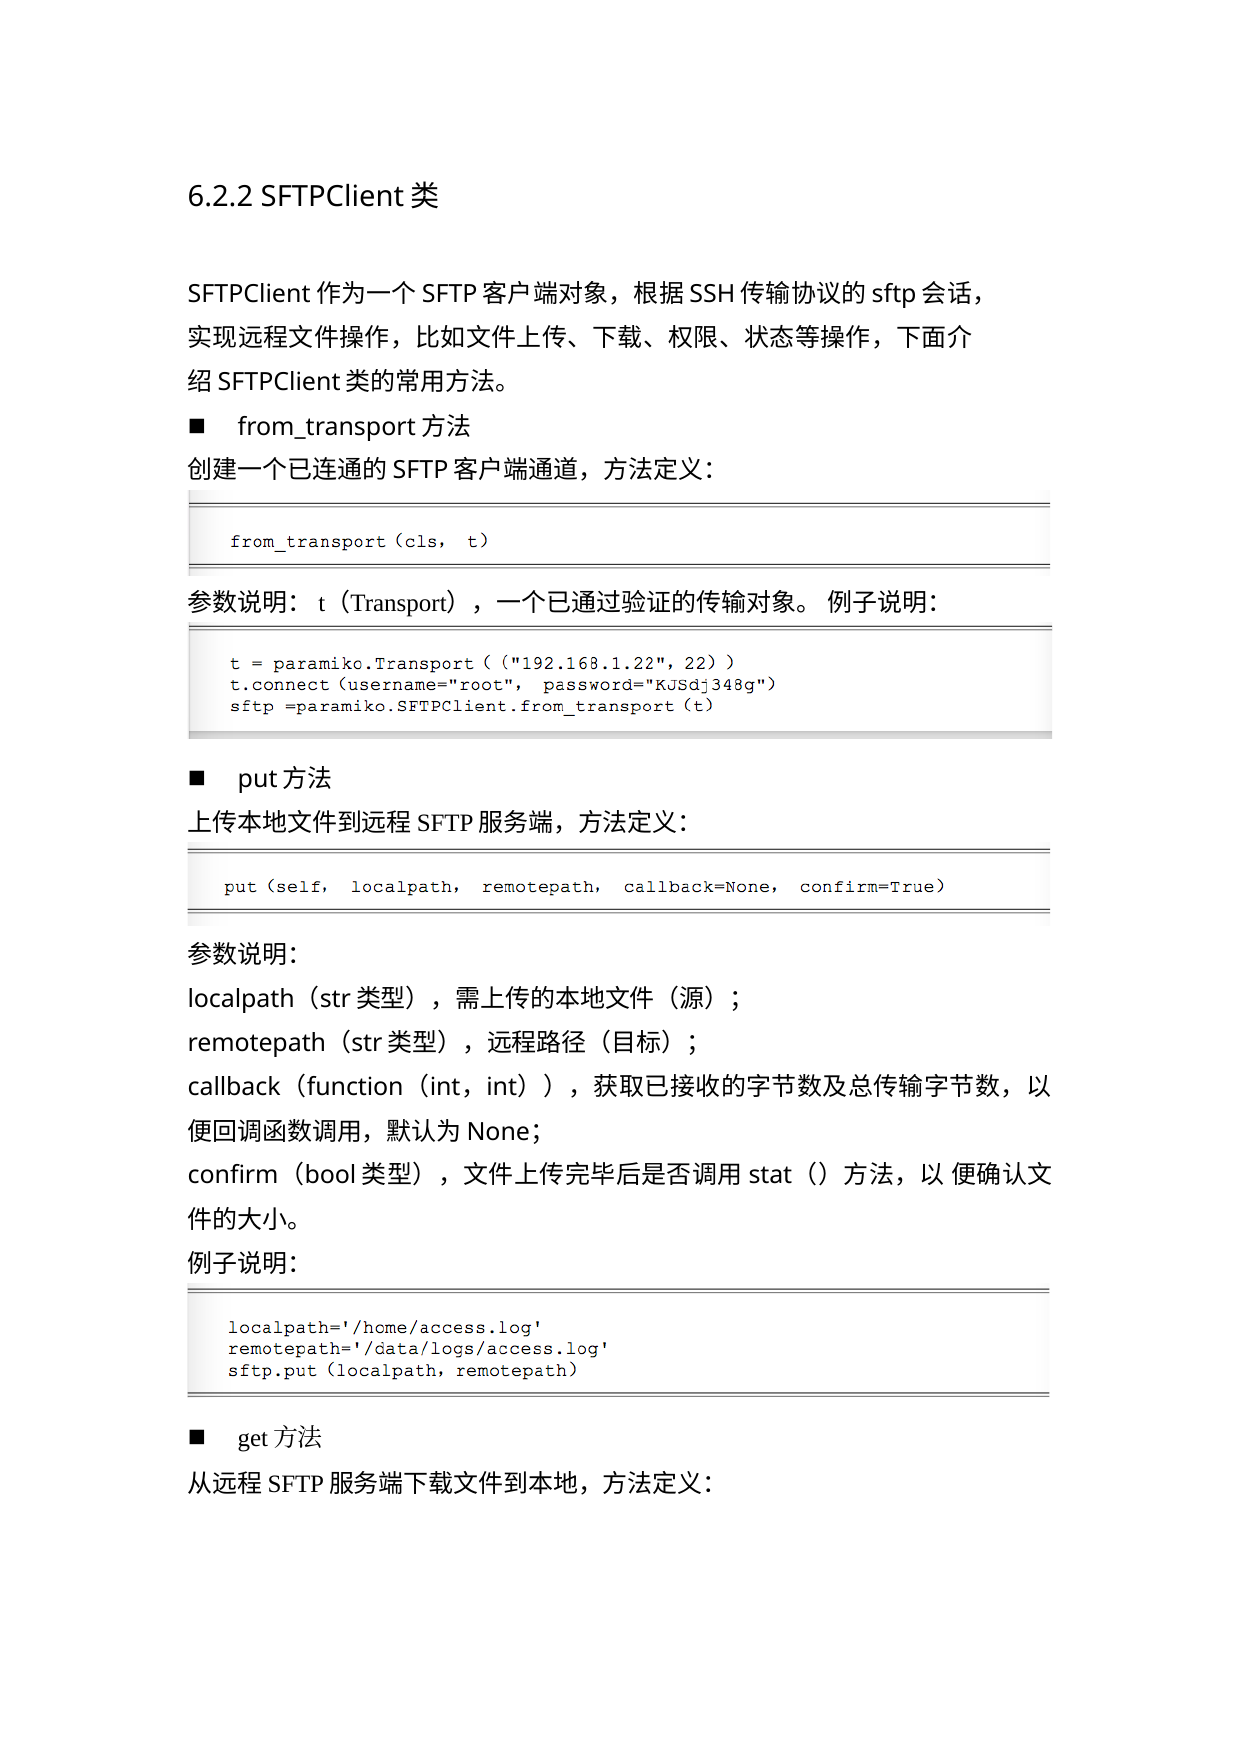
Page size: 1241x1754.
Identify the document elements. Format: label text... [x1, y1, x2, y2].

text 上传本地文件到远程SFTP服务端，方法定义： [187, 799, 1053, 843]
text confirm（bool类型），文件上传完毕后是否调用stat（）方法，以 便确认文件的大小。 [187, 1151, 1053, 1239]
list get方法 [187, 1416, 1053, 1459]
subtitle 6.2.2 SFTPClient类 [187, 172, 1053, 216]
text remotepath（str类型），远程路径（目标）； [187, 1019, 1053, 1063]
text callback（function（int，int）），获取已接收的字节数及总传输字节数，以便回调函数调用，默认为None； [187, 1063, 1053, 1151]
picture [187, 842, 1050, 926]
picture [187, 490, 1050, 576]
text localpath（str类型），需上传的本地文件（源）； [187, 975, 1053, 1019]
text 从远程SFTP服务端下载文件到本地，方法定义： [187, 1459, 1053, 1504]
text 创建一个已连通的SFTP客户端通道，方法定义： [187, 446, 1053, 490]
picture [187, 622, 1053, 739]
list from_transport方法 [187, 402, 1053, 446]
text SFTPClient作为一个SFTP客户端对象，根据SSH传输协议的sftp会话，实现远程文件操作，比如文件上传、下载、权限、状态等操作，下面介绍SFTPClient类的常用方法。 [187, 270, 972, 402]
picture [187, 1283, 1050, 1398]
list put方法 [187, 754, 1053, 799]
text 例子说明： [187, 1239, 1053, 1283]
